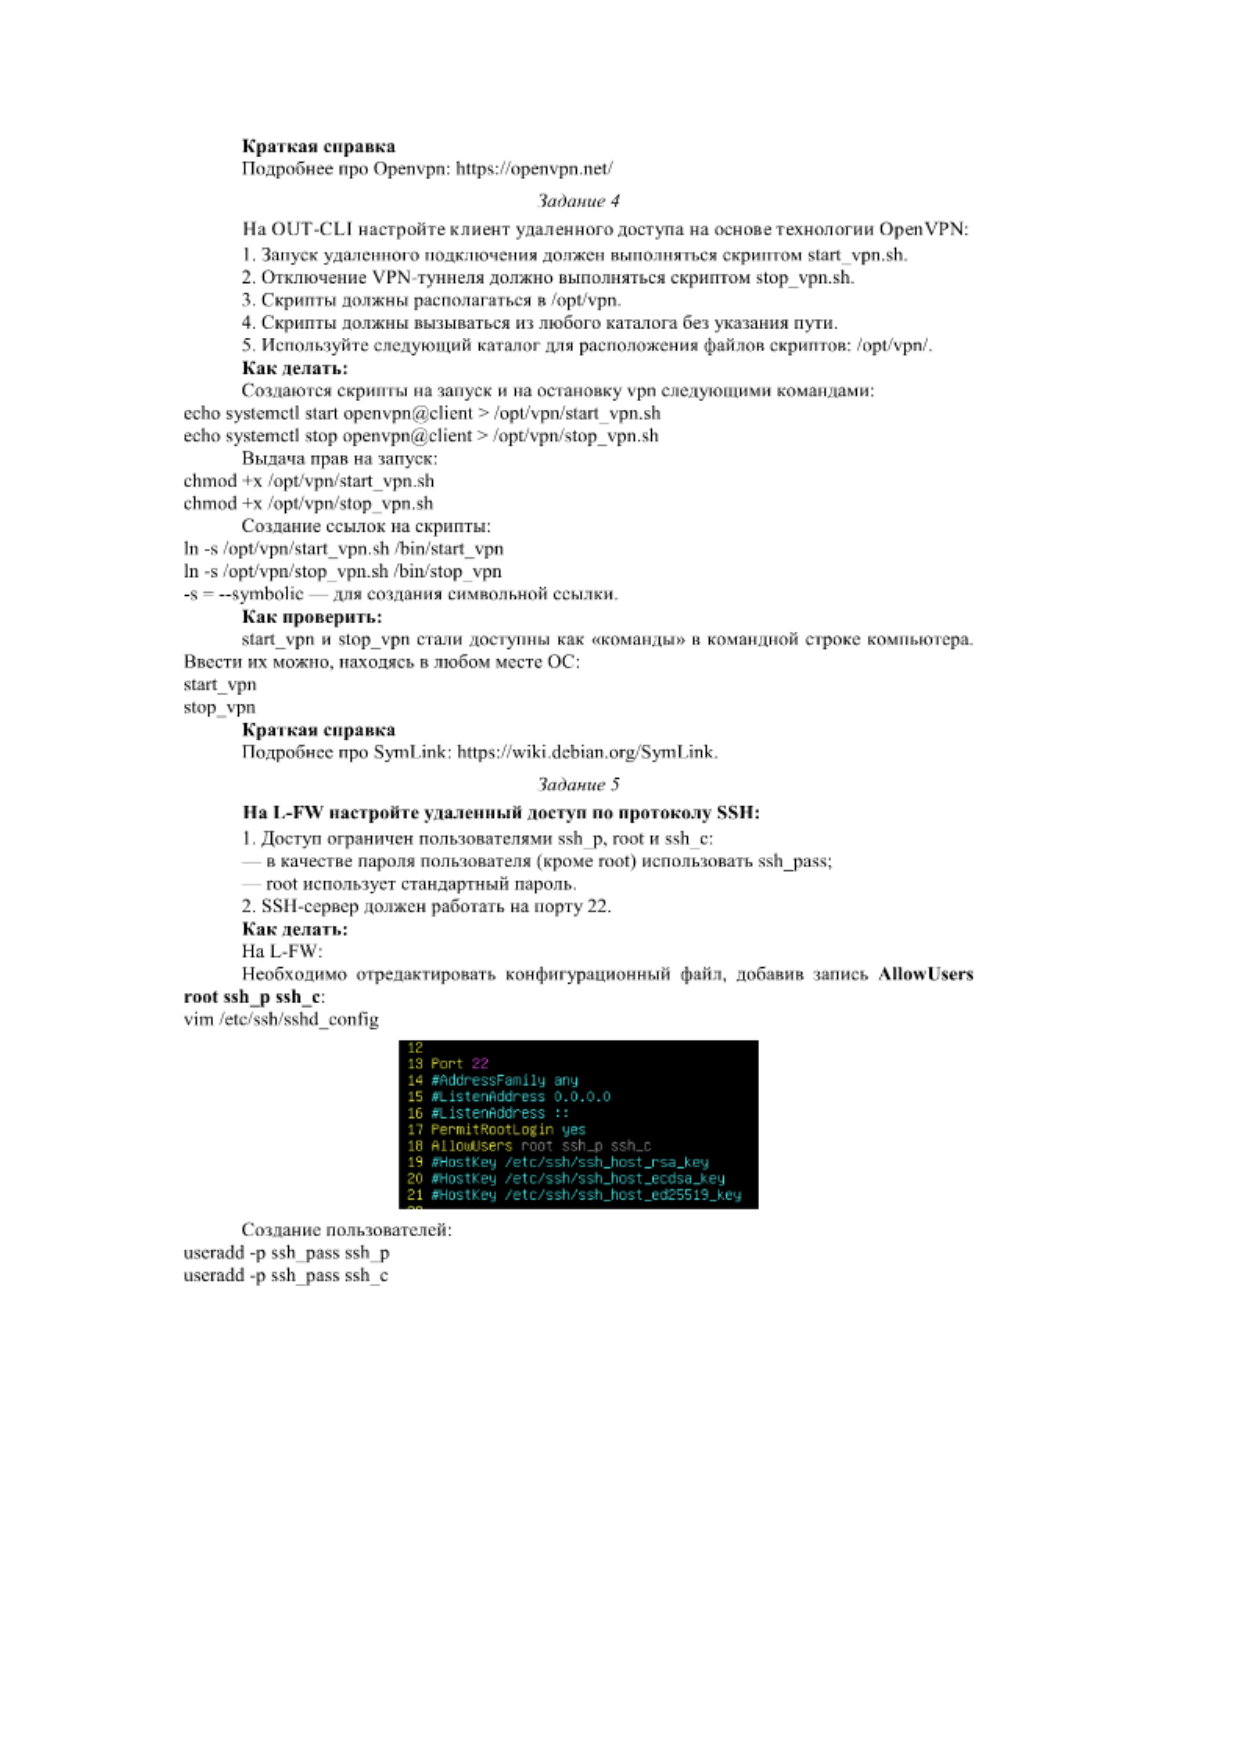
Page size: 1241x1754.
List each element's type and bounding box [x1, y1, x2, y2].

picture [177, 118, 1003, 1308]
